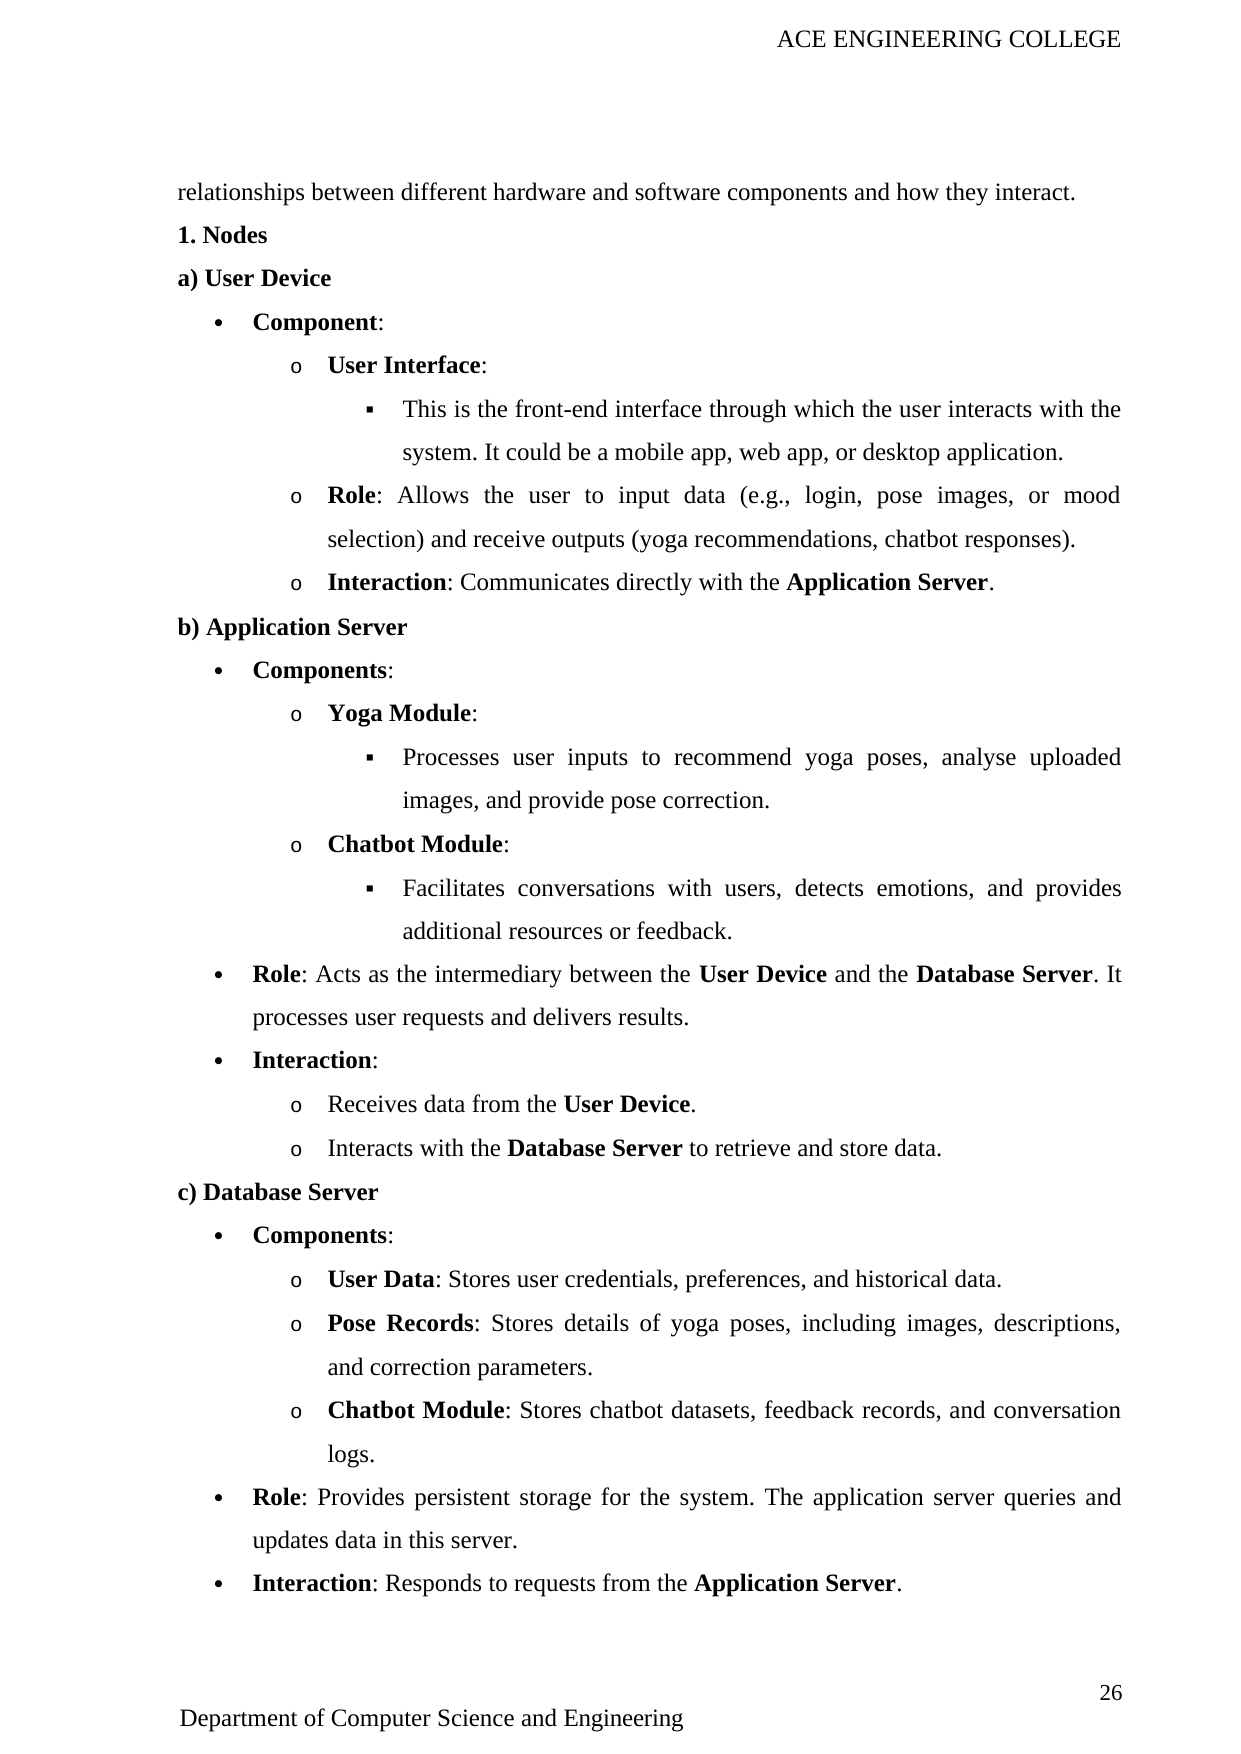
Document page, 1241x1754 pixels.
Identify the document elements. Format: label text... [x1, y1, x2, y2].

list Facilitates conversations with users, detects emotions, and provides additional resources or feedback. [365, 873, 1122, 945]
text c) Database Server [177, 1177, 1122, 1206]
list Processes user inputs to recommend yoga poses, analyse uploaded images, and provide pose correction. [365, 742, 1122, 814]
list Interaction: [215, 1046, 1122, 1074]
list Yoga Module: [290, 698, 1122, 728]
text a) User Device [177, 263, 1122, 292]
text b) Application Server [177, 612, 1122, 641]
list Chatbot Module: Stores chatbot datasets, feedback records, and conversation logs. [290, 1395, 1122, 1468]
list User Data: Stores user credentials, preferences, and historical data. [290, 1264, 1122, 1293]
list Interaction: Communicates directly with the Application Server. [290, 567, 1122, 597]
list Receives data from the User Device. [290, 1089, 1122, 1118]
list Role: Allows the user to input data (e.g., login, pose images, or mood selection) and receive outputs (yoga recommendations, chatbot responses). [290, 480, 1122, 553]
list User Interface: [290, 350, 1122, 379]
list Interacts with the Database Server to retrieve and store data. [290, 1133, 1122, 1163]
list Components: [215, 655, 1122, 684]
list Components: [215, 1221, 1122, 1249]
list Chatbot Module: [290, 829, 1122, 858]
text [177, 177, 1122, 206]
list Interaction: Responds to requests from the Application Server. [215, 1568, 1122, 1597]
list Pose Records: Stores details of yoga poses, including images, descriptions, and correction parameters. [290, 1308, 1122, 1381]
text 1. Nodes [177, 220, 1122, 249]
list Role: Provides persistent storage for the system. The application server queries and updates data in this server. [215, 1482, 1122, 1554]
list This is the front-end interface through which the user interacts with the system. It could be a mobile app, web app, or desktop application. [365, 394, 1122, 466]
list Role: Acts as the intermediary between the User Device and the Database Server. It processes user requests and delivers results. [215, 959, 1122, 1031]
list Component: [215, 307, 1122, 335]
